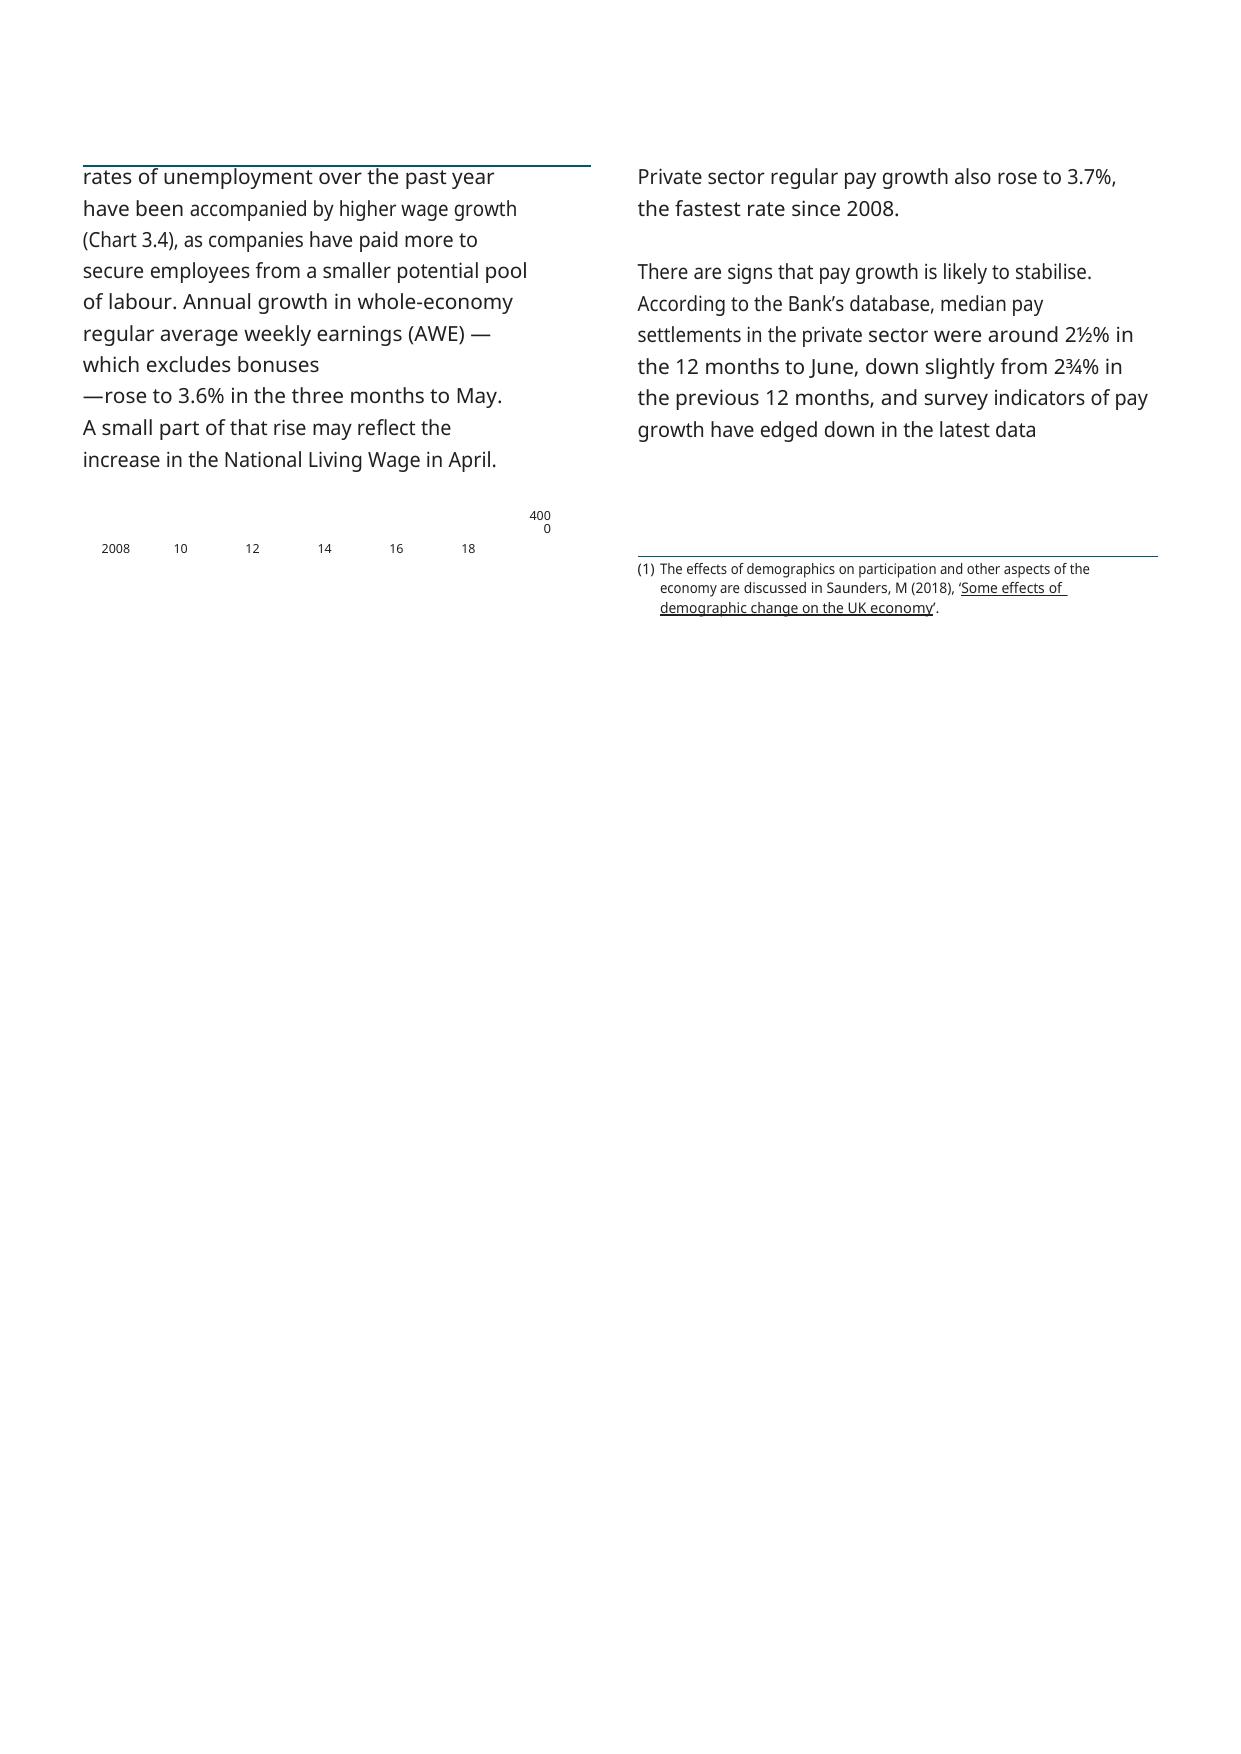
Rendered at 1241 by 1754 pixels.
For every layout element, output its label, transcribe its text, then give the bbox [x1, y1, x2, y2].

text There are signs that pay growth is likely to stabilise. According to the Bank’s database, median pay settlements in the private sector were around 2½% in the 12 months to June, down slightly from 2¾% in the previous 12 months, and survey indicators of pay growth have edged down in the latest data [637, 257, 1152, 443]
text 400 [487, 510, 551, 523]
list rose to 3.6% in the three months to May. A small part of that rise may reflect the increase in the National Living Wage in April. Private sector regular pay growth also rose to 3.7%, the fastest rate since 2008. [637, 162, 1144, 222]
list rose to 3.6% in the three months to May. A small part of that rise may reflect the increase in the National Living Wage in April. Private sector regular pay growth also rose to 3.7%, the fastest rate since 2008. [83, 382, 513, 473]
text rates of unemployment over the past year have been accompanied by higher wage growth (Chart 3.4), as companies have paid more to secure employees from a smaller potential pool of labour. Annual growth in whole-economy regular average weekly earnings (AWE) — which excludes bonuses [83, 162, 532, 378]
list The effects of demographics on participation and other aspects of the economy are discussed in Saunders, M (2018), ‘Some effects of demographic change on the UK economy’. [637, 559, 1139, 617]
text 0 [487, 523, 551, 536]
text 2008 10 12 14 16 18 [101, 540, 477, 557]
